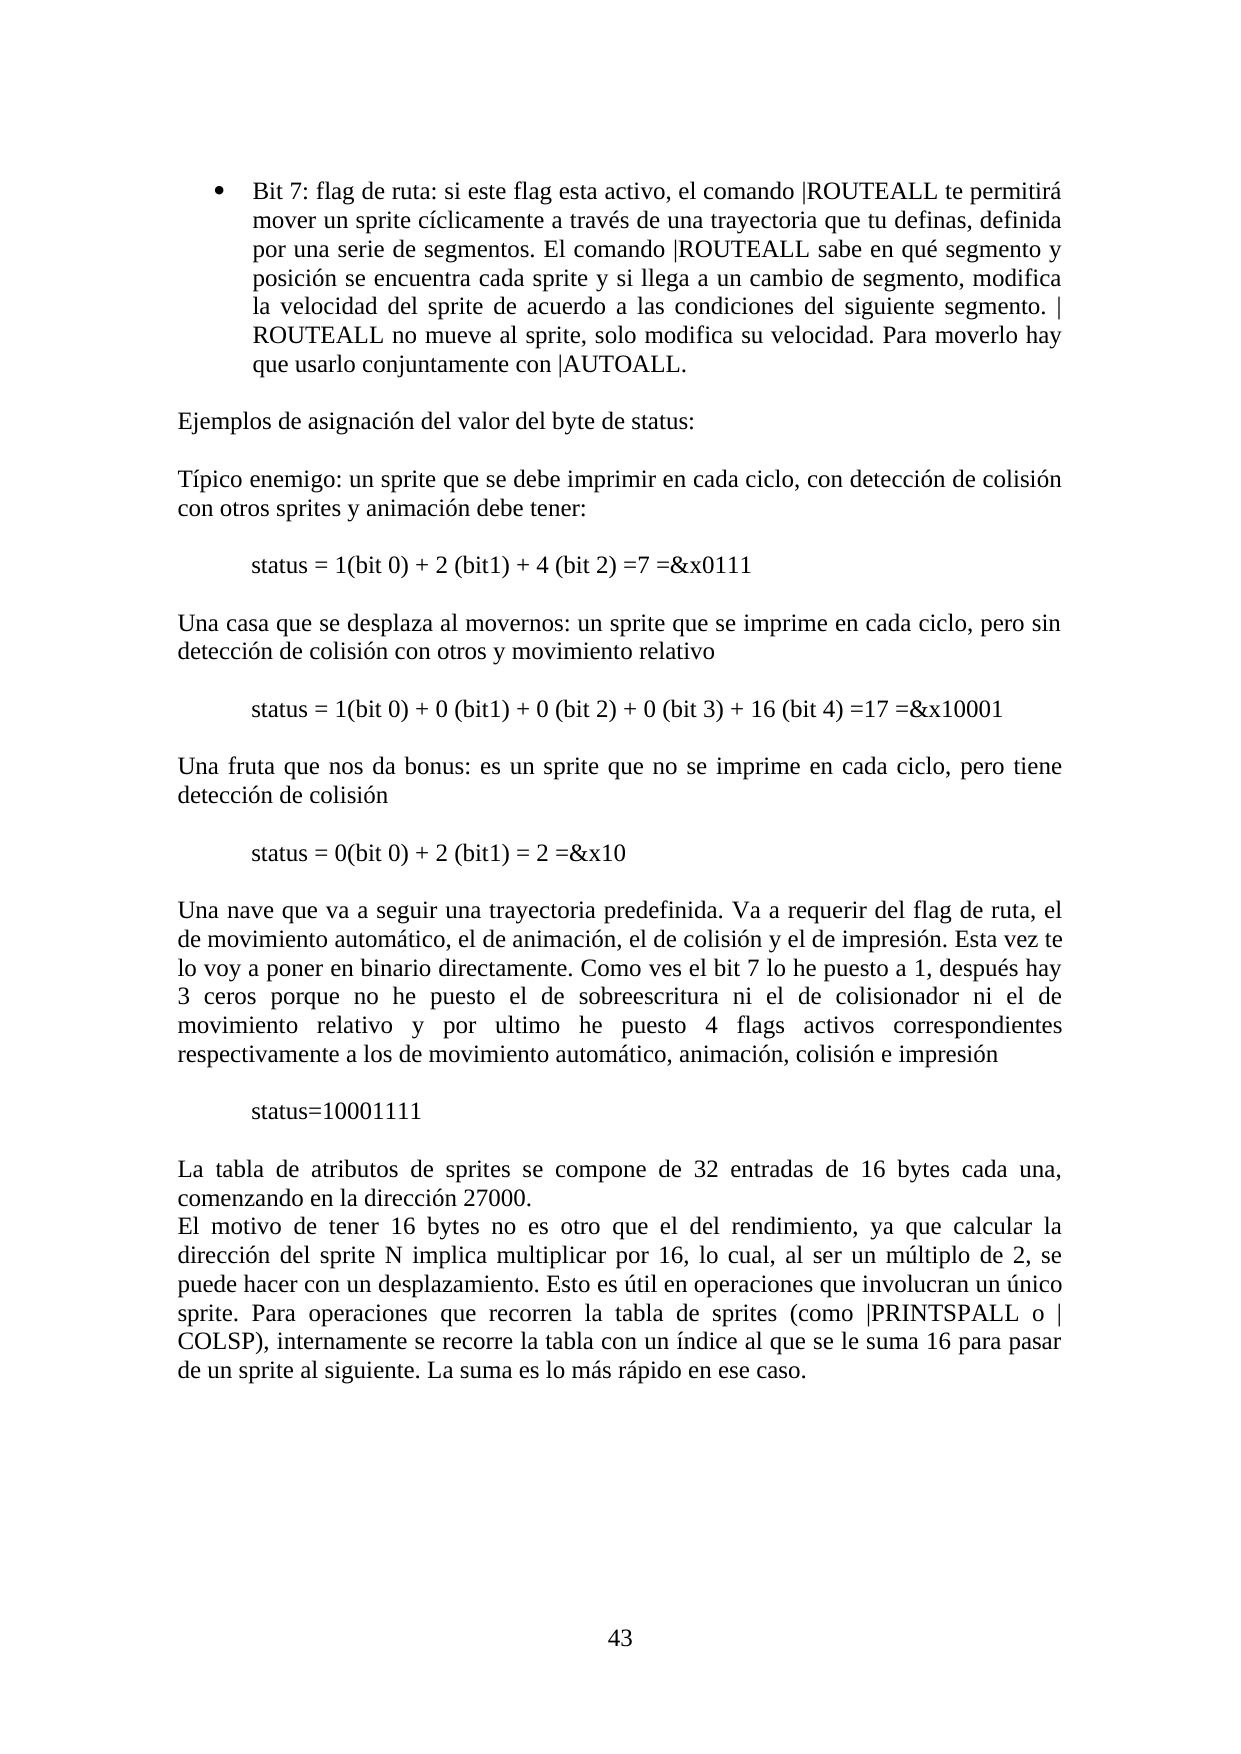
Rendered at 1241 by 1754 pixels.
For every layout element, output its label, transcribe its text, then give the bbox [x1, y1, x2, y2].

text Ejemplos de asignación del valor del byte de status: [177, 406, 1063, 435]
text status=10001111 [177, 1096, 1063, 1125]
text Una fruta que nos da bonus: es un sprite que no se imprime en cada ciclo, pero tiene detección de colisión [177, 751, 1063, 809]
text Una casa que se desplaza al movernos: un sprite que se imprime en cada ciclo, pero sin detección de colisión con otros y movimiento relativo [177, 608, 1063, 665]
text status = 1(bit 0) + 2 (bit1) + 4 (bit 2) =7 =&x0111 [177, 550, 1063, 579]
list Bit 7: flag de ruta: si este flag esta activo, el comando |ROUTEALL te permitirá mover un sprite cíclicamente a través de una trayectoria que tu definas, definida por una serie de segmentos. El comando |ROUTEALL sabe en qué segmento y posición se encuentra cada sprite y si llega a un cambio de segmento, modifica la velocidad del sprite de acuerdo a las condiciones del siguiente segmento. |ROUTEALL no mueve al sprite, solo modifica su velocidad. Para moverlo hay que usarlo conjuntamente con |AUTOALL. [215, 176, 1063, 378]
text Una nave que va a seguir una trayectoria predefinida. Va a requerir del flag de ruta, el de movimiento automático, el de animación, el de colisión y el de impresión. Esta vez te lo voy a poner en binario directamente. Como ves el bit 7 lo he puesto a 1, después hay 3 ceros porque no he puesto el de sobreescritura ni el de colisionador ni el de movimiento relativo y por ultimo he puesto 4 flags activos correspondientes respectivamente a los de movimiento automático, animación, colisión e impresión [177, 895, 1063, 1068]
text status = 0(bit 0) + 2 (bit1) = 2 =&x10 [177, 838, 1063, 866]
text El motivo de tener 16 bytes no es otro que el del rendimiento, ya que calcular la dirección del sprite N implica multiplicar por 16, lo cual, al ser un múltiplo de 2, se puede hacer con un desplazamiento. Esto es útil en operaciones que involucran un único sprite. Para operaciones que recorren la tabla de sprites (como |PRINTSPALL o |COLSP), internamente se recorre la tabla con un índice al que se le suma 16 para pasar de un sprite al siguiente. La suma es lo más rápido en ese caso. [177, 1211, 1063, 1384]
text status = 1(bit 0) + 0 (bit1) + 0 (bit 2) + 0 (bit 3) + 16 (bit 4) =17 =&x10001 [177, 694, 1063, 723]
text Típico enemigo: un sprite que se debe imprimir en cada ciclo, con detección de colisión con otros sprites y animación debe tener: [177, 464, 1063, 521]
text La tabla de atributos de sprites se compone de 32 entradas de 16 bytes cada una, comenzando en la dirección 27000. [177, 1154, 1063, 1211]
